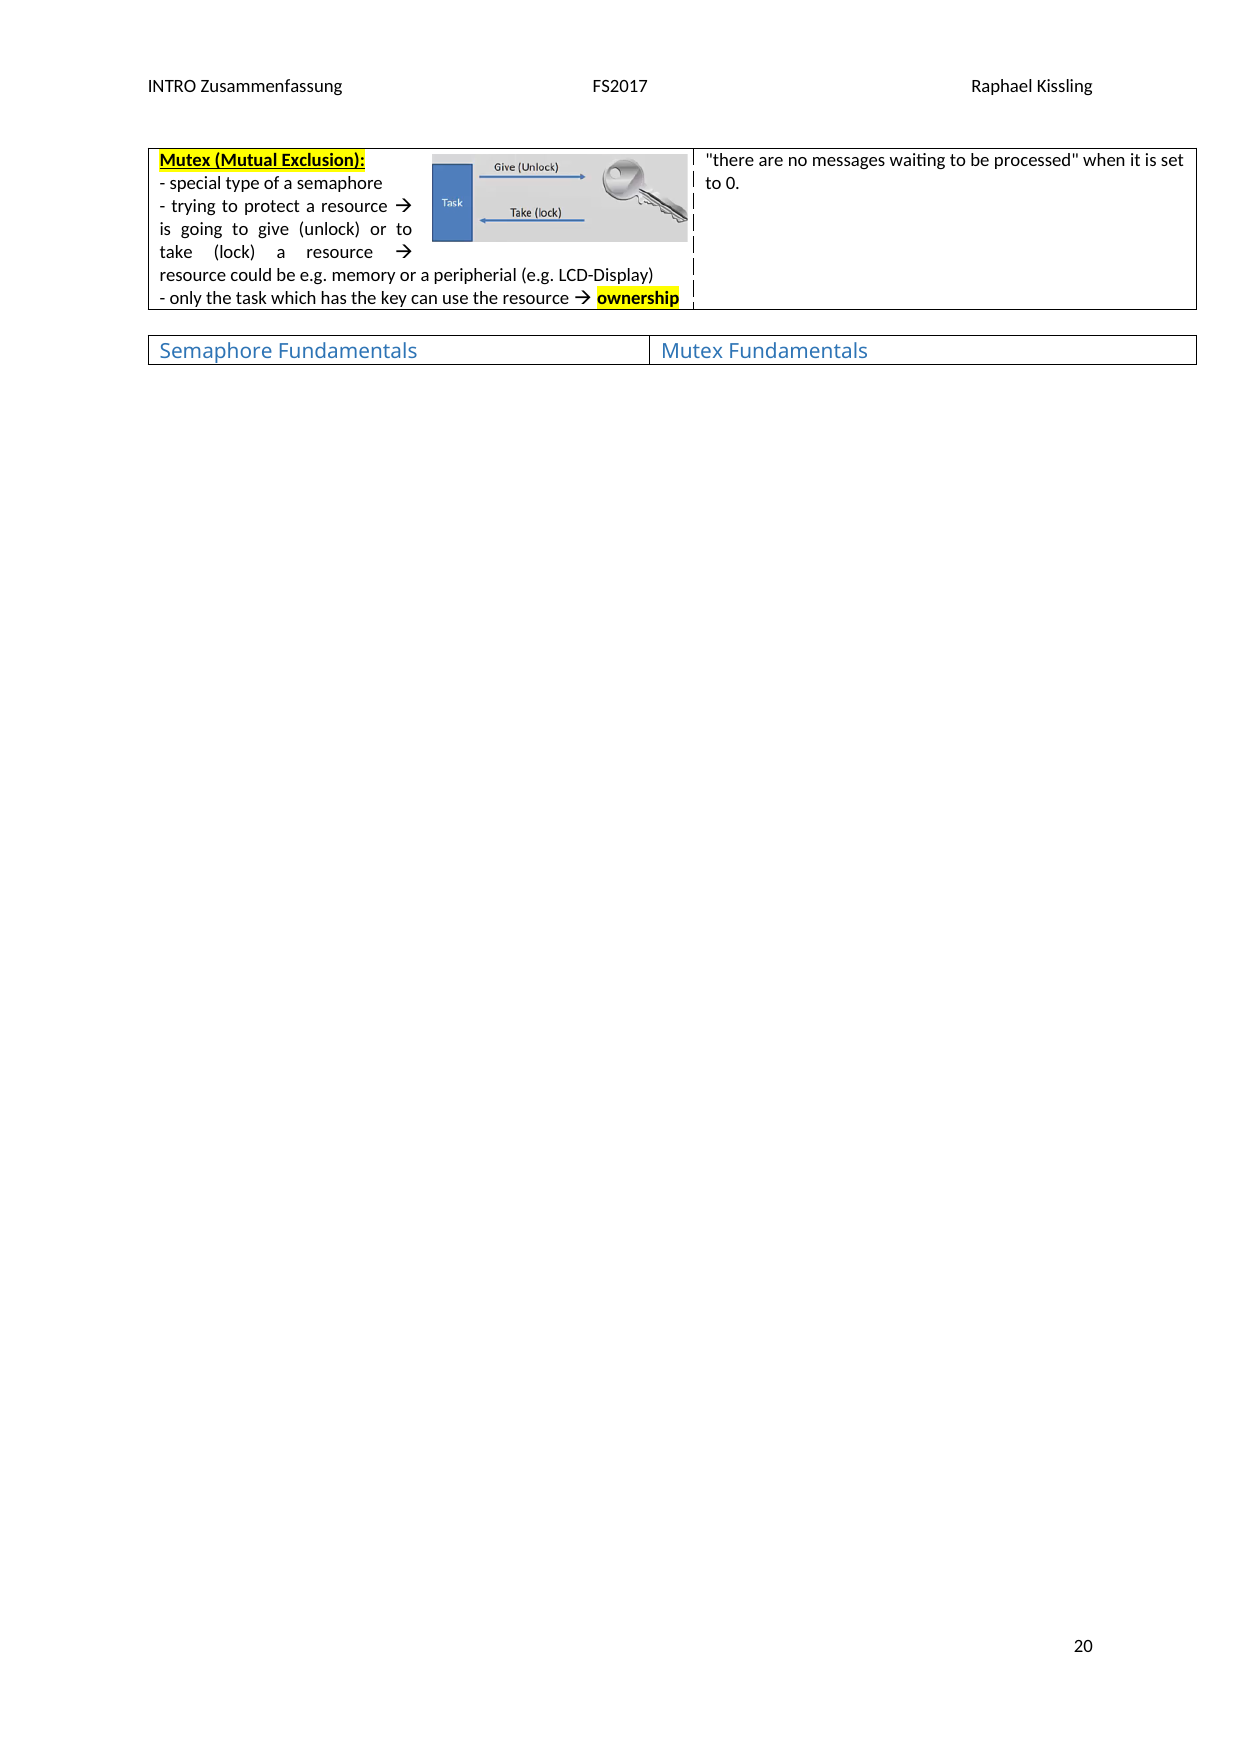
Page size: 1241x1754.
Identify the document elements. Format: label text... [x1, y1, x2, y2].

picture [432, 154, 688, 242]
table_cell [149, 149, 694, 309]
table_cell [694, 149, 1196, 309]
table_header Mutex Fundamentals [650, 336, 1196, 364]
table_header Semaphore Fundamentals [149, 336, 649, 364]
